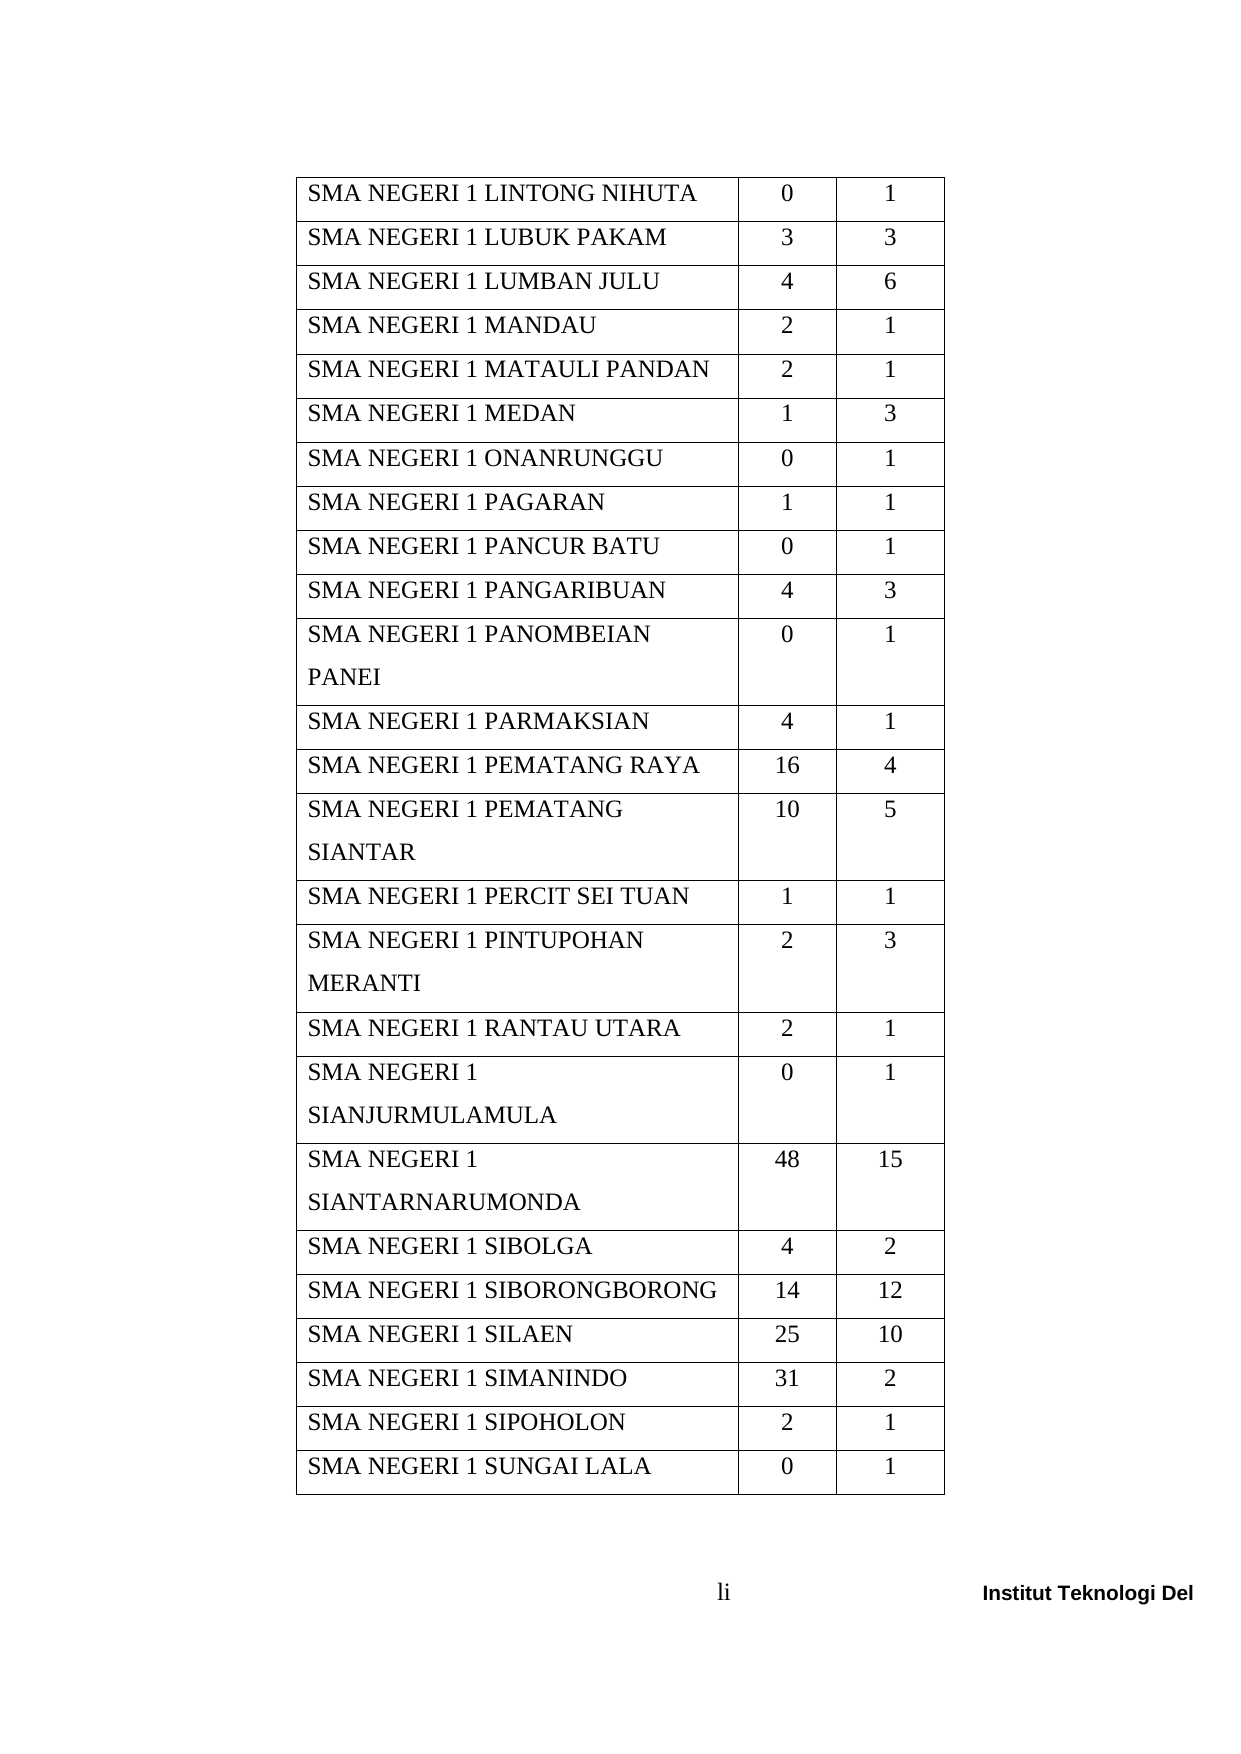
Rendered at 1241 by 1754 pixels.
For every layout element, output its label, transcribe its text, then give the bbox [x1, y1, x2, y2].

table_cell SMA NEGERI 1 MATAULI PANDAN [297, 355, 738, 397]
table_cell 3 [837, 575, 944, 618]
table_cell 3 [837, 399, 944, 442]
table_cell 4 [837, 750, 944, 793]
table_cell 1 [837, 487, 944, 530]
table_cell SMA NEGERI 1 PANGARIBUAN [297, 575, 738, 618]
table_cell 1 [739, 881, 836, 924]
table_cell SMA NEGERI 1 MANDAU [297, 310, 738, 353]
table_cell 10 [739, 794, 836, 880]
table_cell 2 [739, 355, 836, 397]
table_cell 4 [739, 575, 836, 618]
table_cell 2 [739, 1013, 836, 1056]
table_cell 2 [837, 1231, 944, 1274]
table_cell 3 [739, 222, 836, 265]
table_cell 31 [739, 1363, 836, 1406]
table_cell SMA NEGERI 1 RANTAU UTARA [297, 1013, 738, 1056]
table_cell 6 [837, 266, 944, 309]
table_cell SMA NEGERI 1 LUMBAN JULU [297, 266, 738, 309]
table_cell 4 [739, 1231, 836, 1274]
table_cell 0 [739, 178, 836, 221]
table_cell 1 [739, 399, 836, 442]
table_cell 2 [739, 925, 836, 1012]
table_cell SMA NEGERI 1 PANCUR BATU [297, 531, 738, 574]
table_cell 1 [837, 178, 944, 221]
table_cell 0 [739, 443, 836, 486]
table_cell SMA NEGERI 1 PEMATANG RAYA [297, 750, 738, 793]
table_cell 1 [837, 1407, 944, 1450]
table_cell SMA NEGERI 1 SIMANINDO [297, 1363, 738, 1406]
table_cell 0 [739, 1451, 836, 1494]
table_cell 16 [739, 750, 836, 793]
table_cell SMA NEGERI 1 SIANTARNARUMONDA [297, 1144, 738, 1230]
table_cell 5 [837, 794, 944, 880]
table_cell 1 [837, 1057, 944, 1143]
table_cell 48 [739, 1144, 836, 1230]
table_cell SMA NEGERI 1 SIPOHOLON [297, 1407, 738, 1450]
table_cell SMA NEGERI 1 SILAEN [297, 1319, 738, 1362]
table_cell 4 [739, 706, 836, 749]
table_cell 12 [837, 1275, 944, 1318]
table_cell SMA NEGERI 1 SIANJURMULAMULA [297, 1057, 738, 1143]
table_cell 3 [837, 222, 944, 265]
table_cell SMA NEGERI 1 PAGARAN [297, 487, 738, 530]
table_cell 0 [739, 531, 836, 574]
table_cell SMA NEGERI 1 SIBORONGBORONG [297, 1275, 738, 1318]
table_cell SMA NEGERI 1 PARMAKSIAN [297, 706, 738, 749]
table_cell 1 [837, 531, 944, 574]
table_cell 0 [739, 619, 836, 705]
table_cell SMA NEGERI 1 PEMATANG SIANTAR [297, 794, 738, 880]
table_cell 15 [837, 1144, 944, 1230]
table_cell SMA NEGERI 1 ONANRUNGGU [297, 443, 738, 486]
table_cell 25 [739, 1319, 836, 1362]
table_cell 1 [837, 443, 944, 486]
table_cell SMA NEGERI 1 PANOMBEIAN PANEI [297, 619, 738, 705]
table_cell SMA NEGERI 1 PINTUPOHAN MERANTI [297, 925, 738, 1012]
table_cell 14 [739, 1275, 836, 1318]
table_cell 4 [739, 266, 836, 309]
table_cell SMA NEGERI 1 SIBOLGA [297, 1231, 738, 1274]
table_cell 1 [837, 355, 944, 397]
table_cell SMA NEGERI 1 SUNGAI LALA [297, 1451, 738, 1494]
table_cell 1 [837, 1451, 944, 1494]
table_cell 1 [837, 706, 944, 749]
table_cell 1 [739, 487, 836, 530]
table_cell 2 [837, 1363, 944, 1406]
table_cell SMA NEGERI 1 MEDAN [297, 399, 738, 442]
table_cell 2 [739, 310, 836, 353]
table_cell 10 [837, 1319, 944, 1362]
table_cell 1 [837, 1013, 944, 1056]
table_cell SMA NEGERI 1 PERCIT SEI TUAN [297, 881, 738, 924]
table_cell SMA NEGERI 1 LUBUK PAKAM [297, 222, 738, 265]
table_cell 1 [837, 881, 944, 924]
table_cell 0 [739, 1057, 836, 1143]
table_cell 1 [837, 619, 944, 705]
table_cell SMA NEGERI 1 LINTONG NIHUTA [297, 178, 738, 221]
table_cell 3 [837, 925, 944, 1012]
table_cell 1 [837, 310, 944, 353]
table_cell 2 [739, 1407, 836, 1450]
